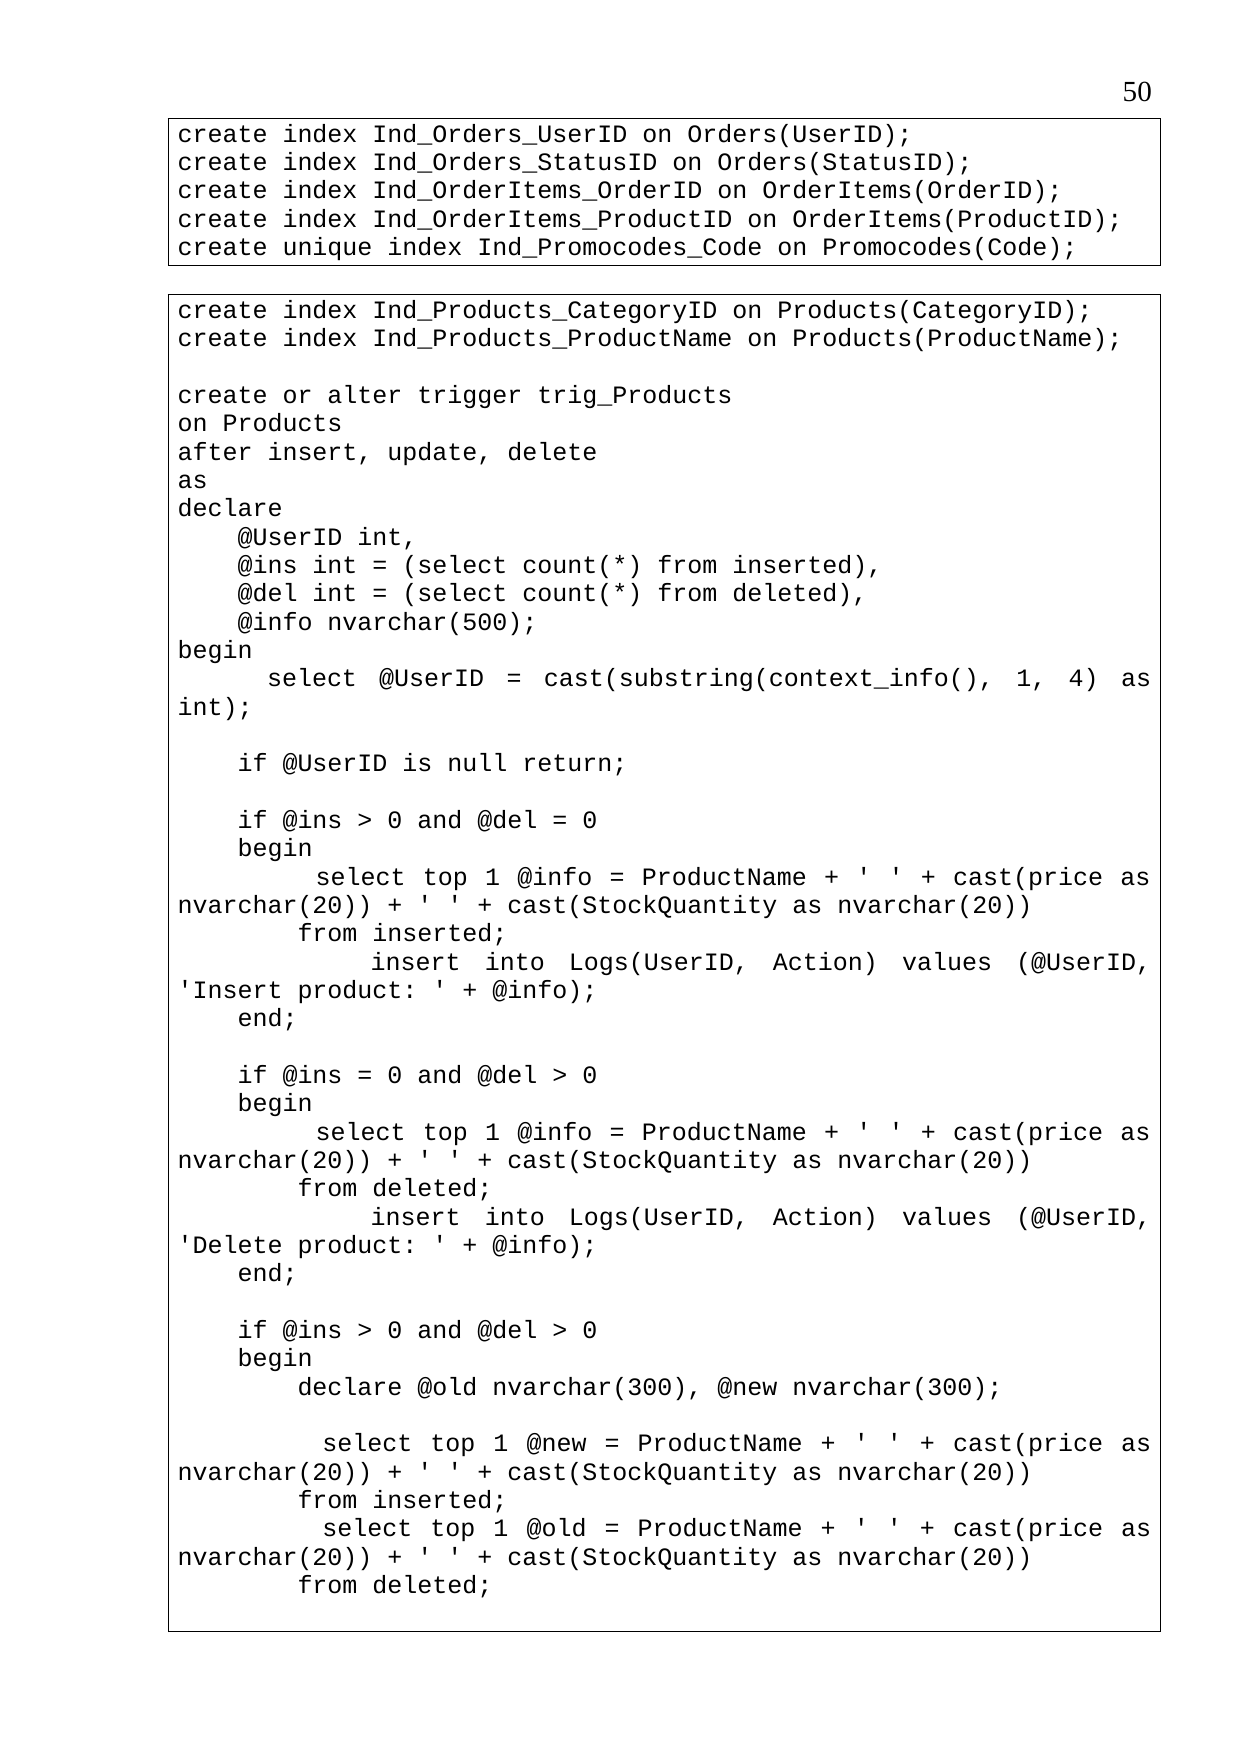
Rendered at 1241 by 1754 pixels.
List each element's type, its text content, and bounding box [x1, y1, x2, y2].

text @ins int = (select count(*) from inserted), [177, 552, 1152, 581]
text if @UserID is null return; [177, 751, 1152, 779]
text from inserted; [177, 1487, 1152, 1516]
text if @ins = 0 and @del > 0 [177, 1062, 1152, 1091]
text declare @old nvarchar(300), @new nvarchar(300); [177, 1374, 1152, 1402]
text select @UserID = cast(substring(context_info(), 1, 4) as int); [177, 666, 1152, 722]
text create index Ind_OrderItems_ProductID on OrderItems(ProductID); [177, 206, 1152, 231]
text create unique index Ind_Promocodes_Code on Promocodes(Code); [169, 231, 1160, 265]
text create index Ind_Products_CategoryID on Products(CategoryID); [169, 295, 1160, 326]
text end; [177, 1006, 1152, 1034]
text from inserted; [177, 921, 1152, 949]
text select top 1 @info = ProductName + ' ' + cast(price as nvarchar(20)) + ' ' + cast(StockQuantity as nvarchar(20)) [177, 864, 1152, 921]
text insert into Logs(UserID, Action) values (@UserID, 'Insert product: ' + @info); [177, 949, 1152, 1006]
text begin [177, 1346, 1152, 1374]
text create index Ind_OrderItems_OrderID on OrderItems(OrderID); [177, 178, 1152, 206]
text select top 1 @new = ProductName + ' ' + cast(price as nvarchar(20)) + ' ' + cast(StockQuantity as nvarchar(20)) [177, 1431, 1152, 1487]
text begin [177, 1091, 1152, 1119]
text select top 1 @old = ProductName + ' ' + cast(price as nvarchar(20)) + ' ' + cast(StockQuantity as nvarchar(20)) [177, 1516, 1152, 1572]
text @info nvarchar(500); [177, 609, 1152, 637]
text @UserID int, [177, 524, 1152, 552]
text begin [177, 836, 1152, 864]
text on Products [177, 411, 1152, 439]
text create index Ind_Products_ProductName on Products(ProductName); [177, 326, 1152, 354]
text if @ins > 0 and @del > 0 [177, 1317, 1152, 1346]
text end; [177, 1261, 1152, 1289]
text create index Ind_Orders_UserID on Orders(UserID); [169, 119, 1160, 149]
text create or alter trigger trig_Products [177, 382, 1152, 411]
text insert into Logs(UserID, Action) values (@UserID, 'Delete product: ' + @info); [177, 1204, 1152, 1261]
text create index Ind_Orders_StatusID on Orders(StatusID); [177, 149, 1152, 178]
text if @ins > 0 and @del = 0 [177, 807, 1152, 836]
text declare [177, 496, 1152, 524]
text select top 1 @info = ProductName + ' ' + cast(price as nvarchar(20)) + ' ' + cast(StockQuantity as nvarchar(20)) [177, 1119, 1152, 1176]
text begin [177, 637, 1152, 666]
text as [177, 467, 1152, 496]
text from deleted; [177, 1572, 1152, 1601]
text @del int = (select count(*) from deleted), [177, 581, 1152, 609]
text after insert, update, delete [177, 439, 1152, 467]
text from deleted; [177, 1176, 1152, 1204]
